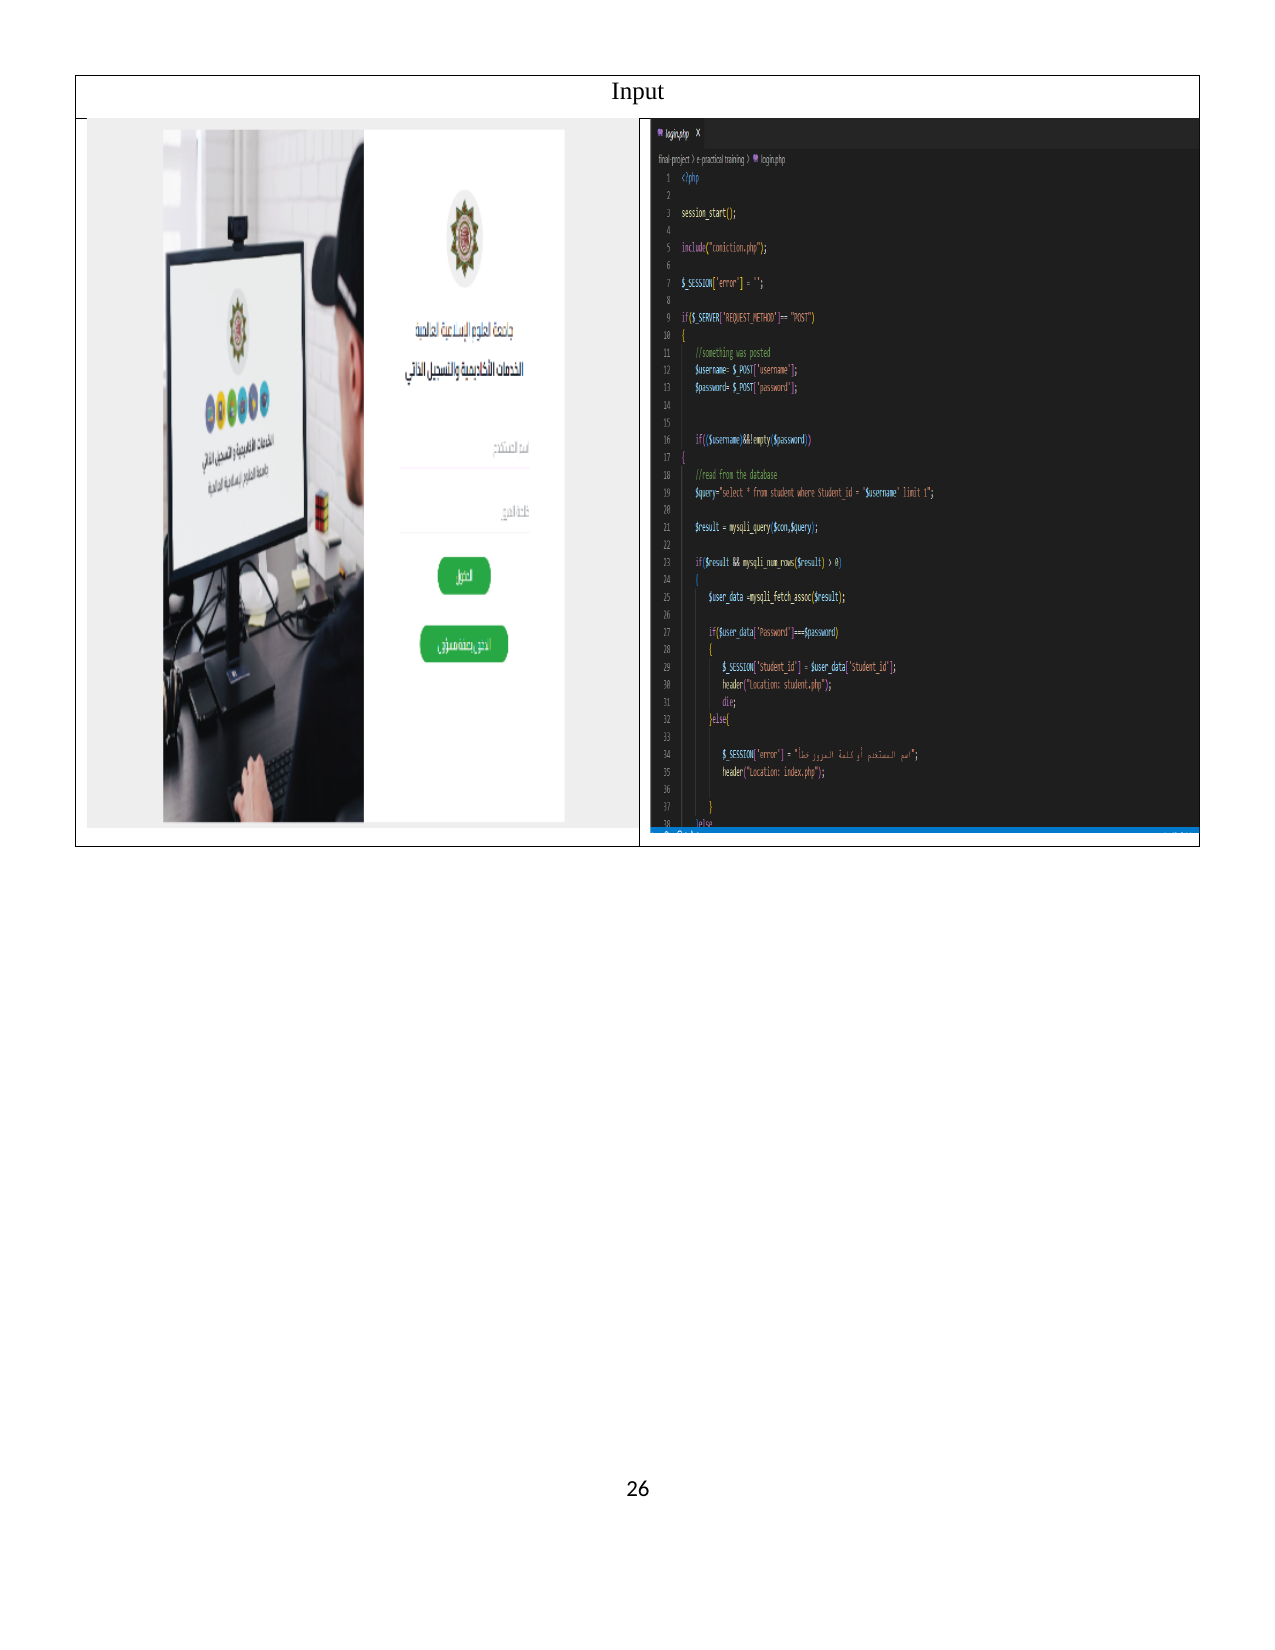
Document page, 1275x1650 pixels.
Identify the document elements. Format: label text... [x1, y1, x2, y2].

table_cell [640, 119, 1199, 846]
picture [650, 118, 1200, 833]
table_cell Input [76, 76, 1199, 118]
table_cell [76, 119, 639, 846]
picture [86, 118, 639, 828]
